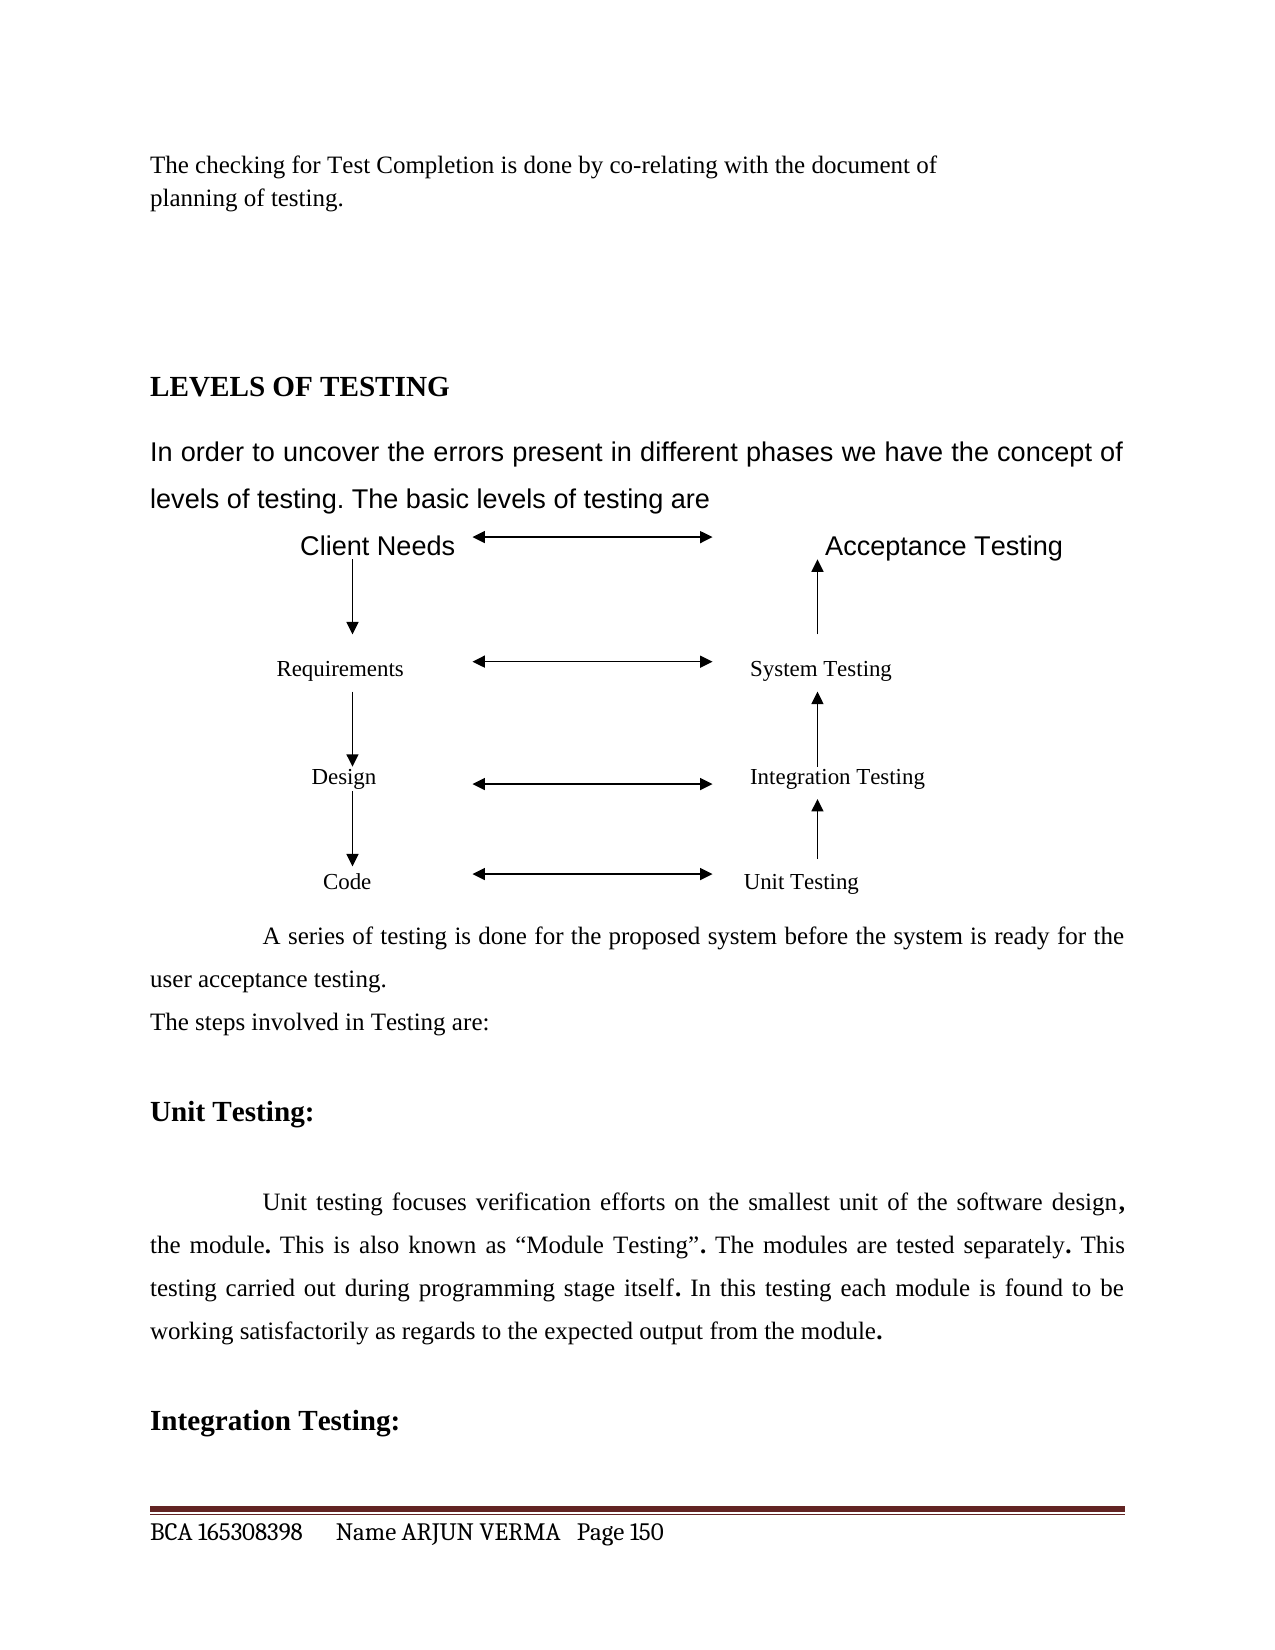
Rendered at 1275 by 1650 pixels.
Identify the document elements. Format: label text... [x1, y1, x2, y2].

text The steps involved in Testing are: [150, 1007, 1125, 1036]
text A series of testing is done for the proposed system before the system is ready for the user acceptance testing. [150, 921, 1125, 993]
text Requirements System Testing [150, 655, 1125, 682]
text planning of testing. [150, 183, 1125, 212]
text In order to uncover the errors present in different phases we have the concept of levels of testing. The basic levels of testing are [150, 436, 1125, 514]
text Integration Testing: [150, 1403, 1125, 1436]
text Client Needs Acceptance Testing [150, 530, 1125, 561]
text Unit testing focuses verification efforts on the smallest unit of the software design, the module. This is also known as “Module Testing”. The modules are tested separately. This testing carried out during programming stage itself. In this testing each module is found to be working satisfactorily as regards to the expected output from the module. [150, 1187, 1125, 1345]
text The checking for Test Completion is done by co-relating with the document of [150, 150, 1125, 179]
text Code Unit Testing [150, 868, 1125, 895]
text LEVELS OF TESTING [150, 369, 1125, 403]
text Design Integration Testing [150, 763, 1125, 789]
text Unit Testing: [150, 1094, 1125, 1127]
